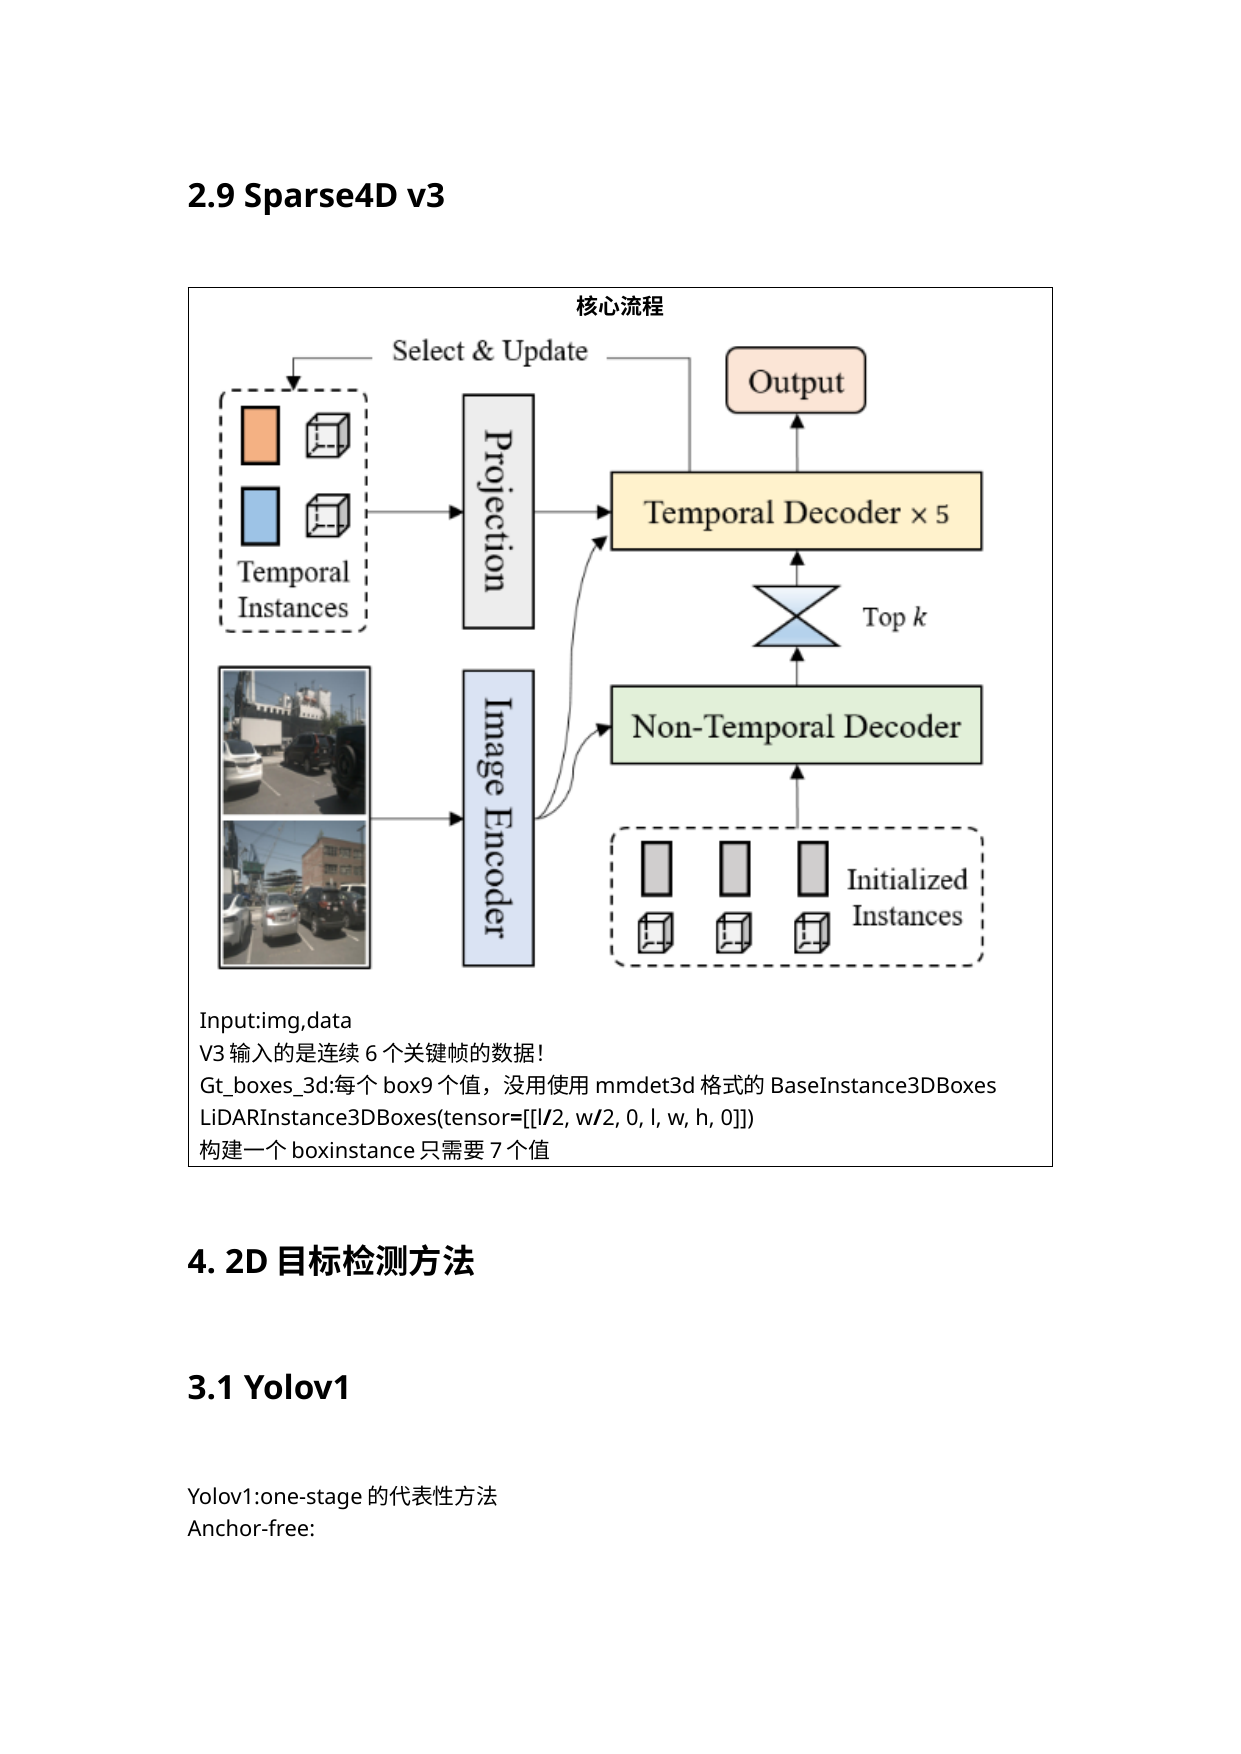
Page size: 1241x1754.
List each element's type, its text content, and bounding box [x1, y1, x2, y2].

text Anchor-free: [187, 1511, 1053, 1544]
table_header 核心流程 Input:img,data V3输入的是连续6个关键帧的数据！ Gt_boxes_3d:每个box9个值，没用使用mmdet3d格式的BaseInstance3DBoxes LiDARInstance3DBoxes(tensor=[[l/2, w/2, 0, l, w, h, 0]]) 构建一个boxinstance只需要7个值 [189, 288, 1052, 1166]
text Yolov1:one-stage的代表性方法 [187, 1479, 1053, 1511]
picture [199, 320, 1015, 982]
subtitle 2.9 Sparse4D v3 [187, 162, 1053, 227]
subtitle 2D目标检测方法 [187, 1226, 1053, 1291]
subtitle 3.1 Yolov1 [187, 1354, 1053, 1419]
